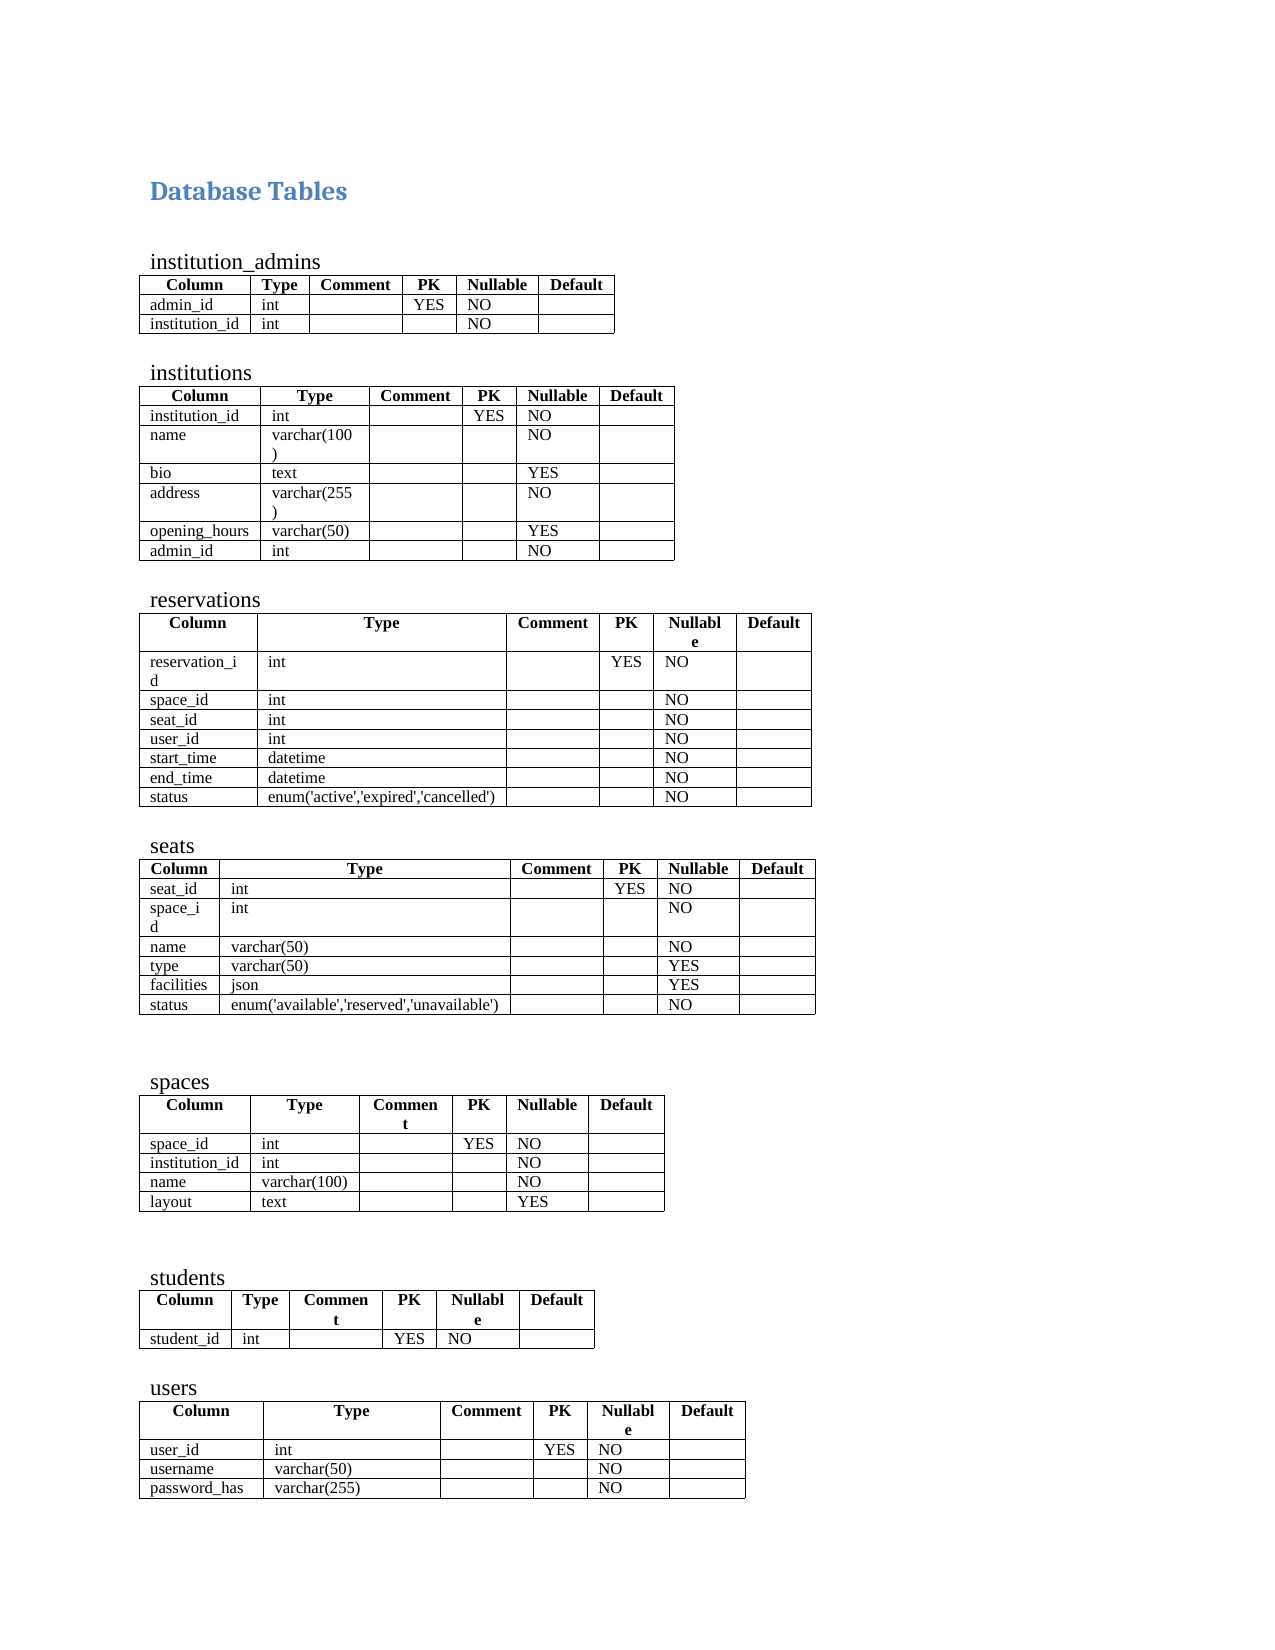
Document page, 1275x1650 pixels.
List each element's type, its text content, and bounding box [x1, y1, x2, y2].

table_header Type [258, 614, 506, 651]
table_cell YES [604, 879, 657, 898]
table_header Column [140, 1096, 250, 1133]
table_header Comment [511, 860, 603, 878]
table_header Nullable [507, 1096, 588, 1133]
table_header PK [600, 614, 653, 651]
table_cell int [251, 315, 309, 333]
table_cell int [258, 652, 506, 690]
table_header Column [140, 1402, 263, 1439]
table_cell [453, 1192, 506, 1211]
table_cell enum('active','expired','cancelled') [258, 788, 506, 806]
table_cell [441, 1460, 533, 1478]
table_cell status [140, 788, 257, 806]
table_cell YES [507, 1192, 588, 1211]
table_cell YES [453, 1134, 506, 1153]
table_cell NO [457, 295, 538, 313]
table_cell [604, 995, 657, 1014]
table_cell NO [654, 691, 736, 709]
table_cell reservation_id [140, 652, 257, 690]
table_cell [463, 541, 516, 560]
table_cell int [251, 1154, 359, 1172]
table_cell start_time [140, 749, 257, 767]
table_cell admin_id [140, 295, 250, 313]
table_cell [604, 899, 657, 936]
table_cell YES [403, 295, 456, 313]
table_cell enum('available','reserved','unavailable') [220, 995, 510, 1014]
table_header Type [220, 860, 510, 878]
table_cell [507, 691, 599, 709]
table_cell [507, 788, 599, 806]
table_cell YES [383, 1330, 436, 1348]
text students [150, 1264, 1125, 1290]
table_cell password_hash [140, 1479, 263, 1497]
table_cell admin_id [140, 541, 260, 560]
table_cell address [140, 484, 260, 521]
table_cell [589, 1192, 664, 1211]
table_cell [360, 1134, 452, 1153]
text reservations [150, 586, 1125, 613]
table_cell varchar(255) [264, 1479, 440, 1497]
table_header Comment [370, 387, 462, 405]
table_cell varchar(100) [261, 426, 369, 463]
table_header Type [232, 1291, 289, 1328]
table_cell [600, 730, 653, 748]
table_cell YES [517, 522, 599, 540]
table_cell [737, 768, 811, 787]
table_cell type [140, 957, 219, 975]
table_cell [360, 1173, 452, 1191]
table_cell [463, 522, 516, 540]
table_cell [589, 1154, 664, 1172]
text seats [150, 833, 1125, 859]
table_cell json [220, 976, 510, 994]
table_cell [370, 522, 462, 540]
table_header Comment [441, 1402, 533, 1439]
table_cell text [261, 464, 369, 482]
table_cell user_id [140, 730, 257, 748]
table_cell text [251, 1192, 359, 1211]
table_cell NO [658, 879, 739, 898]
table_header Type [251, 1096, 359, 1133]
table_cell [589, 1134, 664, 1153]
table_header Nullable [437, 1291, 519, 1328]
table_header Nullable [658, 860, 739, 878]
table_cell [360, 1192, 452, 1211]
table_cell int [258, 730, 506, 748]
table_cell NO [658, 937, 739, 956]
table_cell [600, 788, 653, 806]
table_header PK [383, 1291, 436, 1328]
table_header Default [600, 387, 674, 405]
table_cell varchar(50) [261, 522, 369, 540]
table_cell space_id [140, 1134, 250, 1153]
table_header PK [534, 1402, 587, 1439]
table_cell datetime [258, 768, 506, 787]
table_header PK [463, 387, 516, 405]
table_cell name [140, 426, 260, 463]
table_cell [370, 484, 462, 521]
table_cell username [140, 1460, 263, 1478]
table_header Type [251, 276, 309, 294]
table_cell [463, 426, 516, 463]
table_header Default [589, 1096, 664, 1133]
table_header Column [140, 860, 219, 878]
table_header Type [261, 387, 369, 405]
table_cell [534, 1479, 587, 1497]
table_cell [310, 295, 402, 313]
table_cell space_id [140, 691, 257, 709]
table_cell datetime [258, 749, 506, 767]
table_cell int [251, 1134, 359, 1153]
table_cell [534, 1460, 587, 1478]
table_cell [370, 426, 462, 463]
table_header Type [264, 1402, 440, 1439]
table_cell [600, 426, 674, 463]
table_cell YES [658, 976, 739, 994]
table_cell [600, 768, 653, 787]
table_cell opening_hours [140, 522, 260, 540]
table_cell [600, 484, 674, 521]
table_cell bio [140, 464, 260, 482]
table_cell int [261, 406, 369, 424]
table_cell [370, 464, 462, 482]
table_cell NO [437, 1330, 519, 1348]
table_cell [740, 937, 815, 956]
table_cell int [261, 541, 369, 560]
table_cell [403, 315, 456, 333]
table_cell institution_id [140, 315, 250, 333]
table_cell [737, 691, 811, 709]
table_cell int [220, 879, 510, 898]
table_header Nullable [588, 1402, 669, 1439]
table_cell NO [658, 899, 739, 936]
table_cell int [220, 899, 510, 936]
table_cell YES [463, 406, 516, 424]
table_cell [511, 957, 603, 975]
table_cell NO [507, 1134, 588, 1153]
table_cell [511, 899, 603, 936]
table_header Column [140, 387, 260, 405]
table_header Default [520, 1291, 594, 1328]
table_cell [370, 406, 462, 424]
table_cell student_id [140, 1330, 231, 1348]
table_cell [740, 899, 815, 936]
table_cell NO [588, 1479, 669, 1497]
table_cell int [264, 1440, 440, 1459]
table_cell [520, 1330, 594, 1348]
table_cell int [232, 1330, 289, 1348]
table_cell [463, 464, 516, 482]
table_cell [737, 788, 811, 806]
table_cell [463, 484, 516, 521]
table_cell NO [517, 406, 599, 424]
text spaces [150, 1068, 1125, 1095]
text users [150, 1374, 1125, 1401]
table_cell [600, 464, 674, 482]
table_cell [740, 879, 815, 898]
table_header Default [737, 614, 811, 651]
table_header Default [740, 860, 815, 878]
table_cell varchar(255) [261, 484, 369, 521]
table_cell [604, 957, 657, 975]
table_cell [740, 995, 815, 1014]
table_header Column [140, 1291, 231, 1328]
table_header PK [453, 1096, 506, 1133]
table_cell [600, 541, 674, 560]
table_cell [589, 1173, 664, 1191]
table_header PK [403, 276, 456, 294]
table_cell status [140, 995, 219, 1014]
table_cell [441, 1440, 533, 1459]
table_cell [290, 1330, 382, 1348]
table_cell NO [588, 1460, 669, 1478]
table_cell int [258, 710, 506, 728]
table_cell [511, 976, 603, 994]
table_cell YES [658, 957, 739, 975]
table_cell varchar(50) [220, 937, 510, 956]
table_cell [507, 768, 599, 787]
table_cell NO [588, 1440, 669, 1459]
table_header Column [140, 614, 257, 651]
table_cell space_id [140, 899, 219, 936]
table_cell [511, 879, 603, 898]
table_cell varchar(50) [264, 1460, 440, 1478]
table_cell [600, 406, 674, 424]
table_cell [511, 995, 603, 1014]
table_header Comment [290, 1291, 382, 1328]
table_cell NO [654, 788, 736, 806]
table_cell [511, 937, 603, 956]
table_cell YES [517, 464, 599, 482]
table_cell seat_id [140, 879, 219, 898]
table_header Default [539, 276, 614, 294]
table_cell NO [654, 749, 736, 767]
table_cell NO [658, 995, 739, 1014]
table_cell [600, 749, 653, 767]
table_cell [507, 710, 599, 728]
table_cell [604, 976, 657, 994]
table_cell seat_id [140, 710, 257, 728]
table_cell NO [517, 541, 599, 560]
table_cell [370, 541, 462, 560]
table_cell [539, 295, 614, 313]
table_cell name [140, 1173, 250, 1191]
table_cell YES [534, 1440, 587, 1459]
table_cell [600, 522, 674, 540]
table_cell [453, 1154, 506, 1172]
table_cell NO [654, 652, 736, 690]
table_cell institution_id [140, 1154, 250, 1172]
table_cell [737, 730, 811, 748]
table_cell NO [507, 1154, 588, 1172]
text institutions [150, 359, 1125, 386]
table_cell [740, 976, 815, 994]
table_cell [670, 1460, 745, 1478]
table_cell [507, 652, 599, 690]
table_cell [604, 937, 657, 956]
table_header Column [140, 276, 250, 294]
table_header Default [670, 1402, 745, 1439]
table_cell [737, 652, 811, 690]
table_cell layout [140, 1192, 250, 1211]
table_cell NO [517, 484, 599, 521]
table_cell [670, 1440, 745, 1459]
table_cell [310, 315, 402, 333]
table_cell [740, 957, 815, 975]
table_cell [600, 710, 653, 728]
table_cell [737, 710, 811, 728]
table_cell [507, 749, 599, 767]
table_cell NO [654, 710, 736, 728]
table_cell NO [507, 1173, 588, 1191]
table_cell name [140, 937, 219, 956]
table_cell [539, 315, 614, 333]
text institution_admins [150, 248, 1125, 275]
table_cell varchar(50) [220, 957, 510, 975]
table_cell NO [457, 315, 538, 333]
table_header Comment [360, 1096, 452, 1133]
table_cell [670, 1479, 745, 1497]
subtitle Database Tables [150, 176, 1125, 207]
table_header Comment [507, 614, 599, 651]
table_header Nullable [457, 276, 538, 294]
table_header Nullable [654, 614, 736, 651]
table_header Comment [310, 276, 402, 294]
table_header PK [604, 860, 657, 878]
table_cell varchar(100) [251, 1173, 359, 1191]
table_cell institution_id [140, 406, 260, 424]
table_cell NO [654, 730, 736, 748]
table_cell [507, 730, 599, 748]
table_cell [453, 1173, 506, 1191]
table_cell [737, 749, 811, 767]
table_cell [360, 1154, 452, 1172]
table_cell NO [654, 768, 736, 787]
table_cell [441, 1479, 533, 1497]
table_cell facilities [140, 976, 219, 994]
table_cell YES [600, 652, 653, 690]
table_cell [600, 691, 653, 709]
table_cell end_time [140, 768, 257, 787]
table_cell user_id [140, 1440, 263, 1459]
table_cell NO [517, 426, 599, 463]
table_header Nullable [517, 387, 599, 405]
table_cell int [258, 691, 506, 709]
table_cell int [251, 295, 309, 313]
